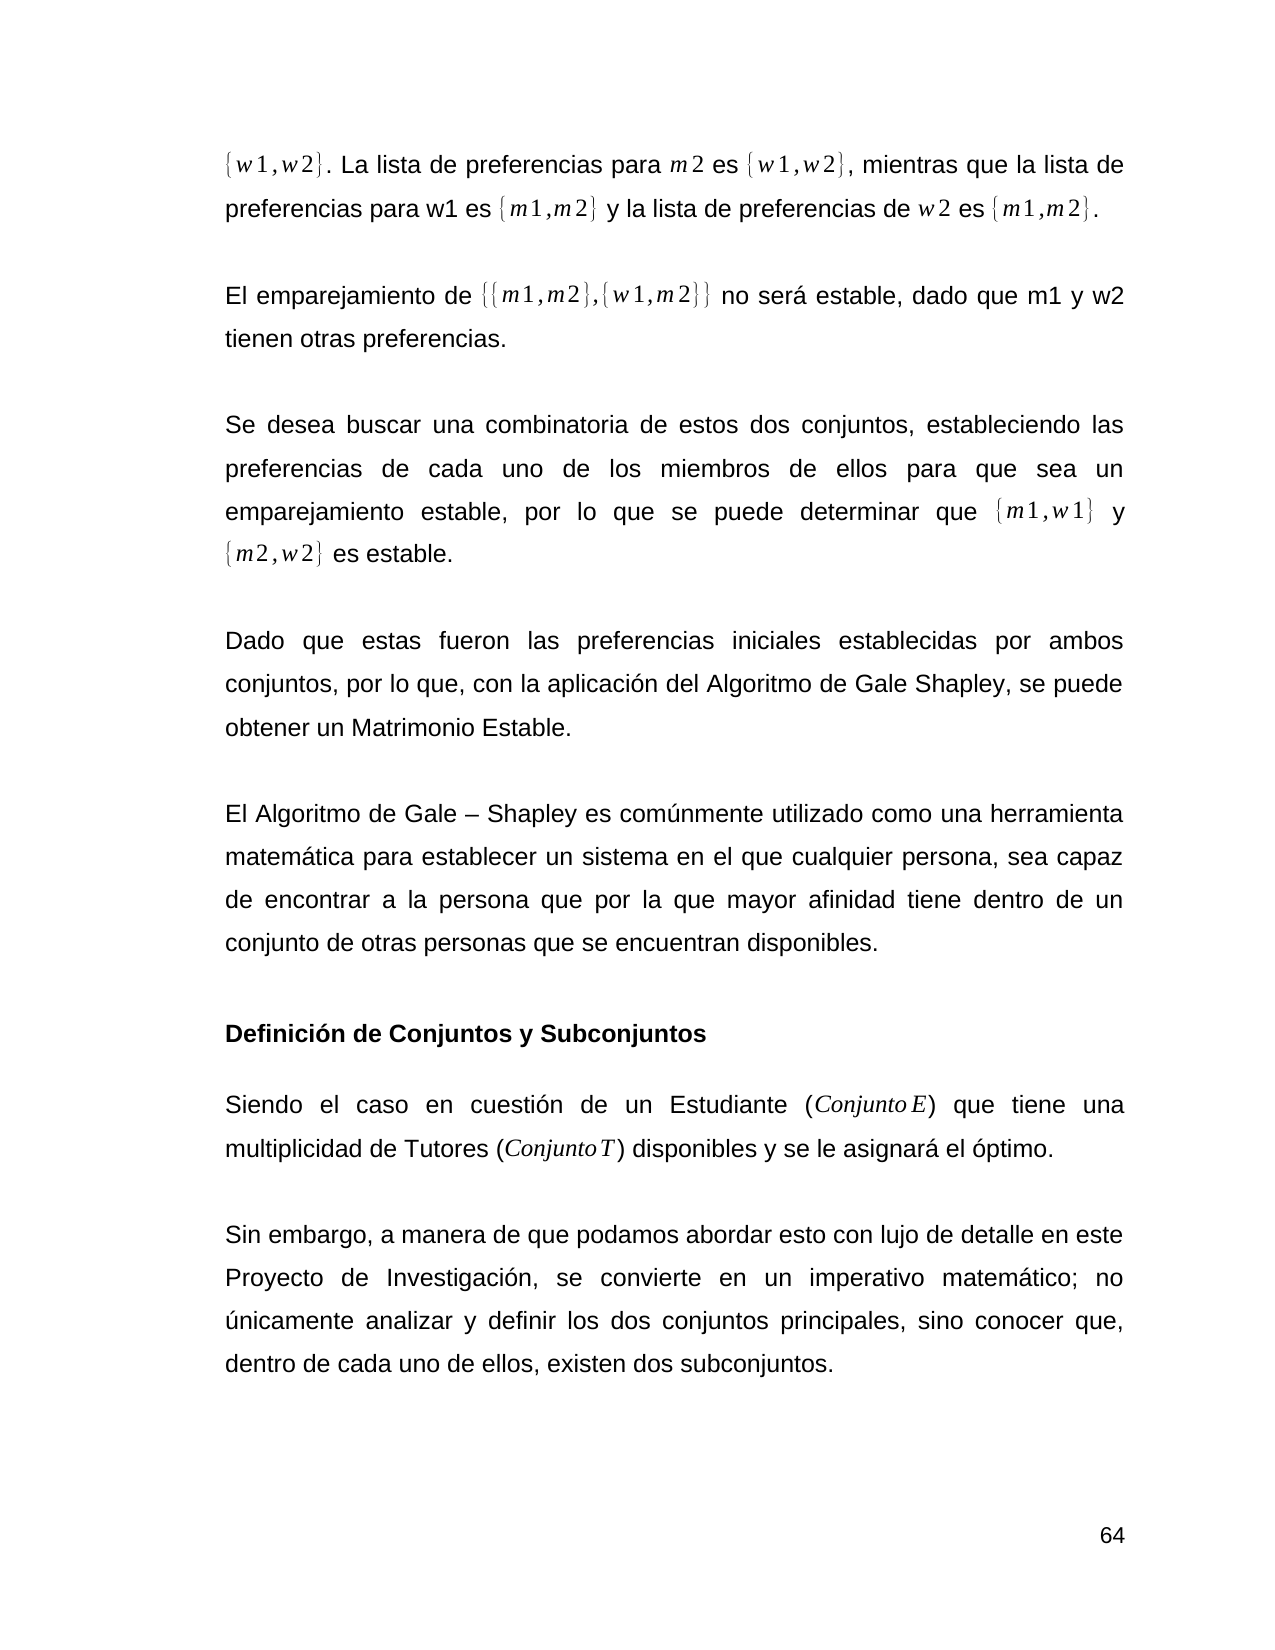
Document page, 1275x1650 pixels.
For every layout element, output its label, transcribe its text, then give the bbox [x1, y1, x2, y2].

text El emparejamiento de no será estable, dado que m1 y w2 tienen otras preferencias. [225, 281, 1125, 353]
text Siendo el caso en cuestión de un Estudiante () que tiene una multiplicidad de Tutores () disponibles y se le asignará el óptimo. [225, 1090, 1125, 1162]
text Sin embargo, a manera de que podamos abordar esto con lujo de detalle en este Proyecto de Investigación, se convierte en un imperativo matemático; no únicamente analizar y definir los dos conjuntos principales, sino conocer que, dentro de cada uno de ellos, existen dos subconjuntos. [225, 1220, 1125, 1378]
text Se desea buscar una combinatoria de estos dos conjuntos, estableciendo las preferencias de cada uno de los miembros de ellos para que sea un emparejamiento estable, por lo que se puede determinar que y es estable. [225, 411, 1125, 569]
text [225, 150, 1125, 223]
text Dado que estas fueron las preferencias iniciales establecidas por ambos conjuntos, por lo que, con la aplicación del Algoritmo de Gale Shapley, se puede obtener un Matrimonio Estable. [225, 626, 1125, 741]
subtitle Definición de Conjuntos y Subconjuntos [225, 1018, 1125, 1047]
text El Algoritmo de Gale – Shapley es comúnmente utilizado como una herramienta matemática para establecer un sistema en el que cualquier persona, sea capaz de encontrar a la persona que por la que mayor afinidad tiene dentro de un conjunto de otras personas que se encuentran disponibles. [225, 799, 1125, 957]
